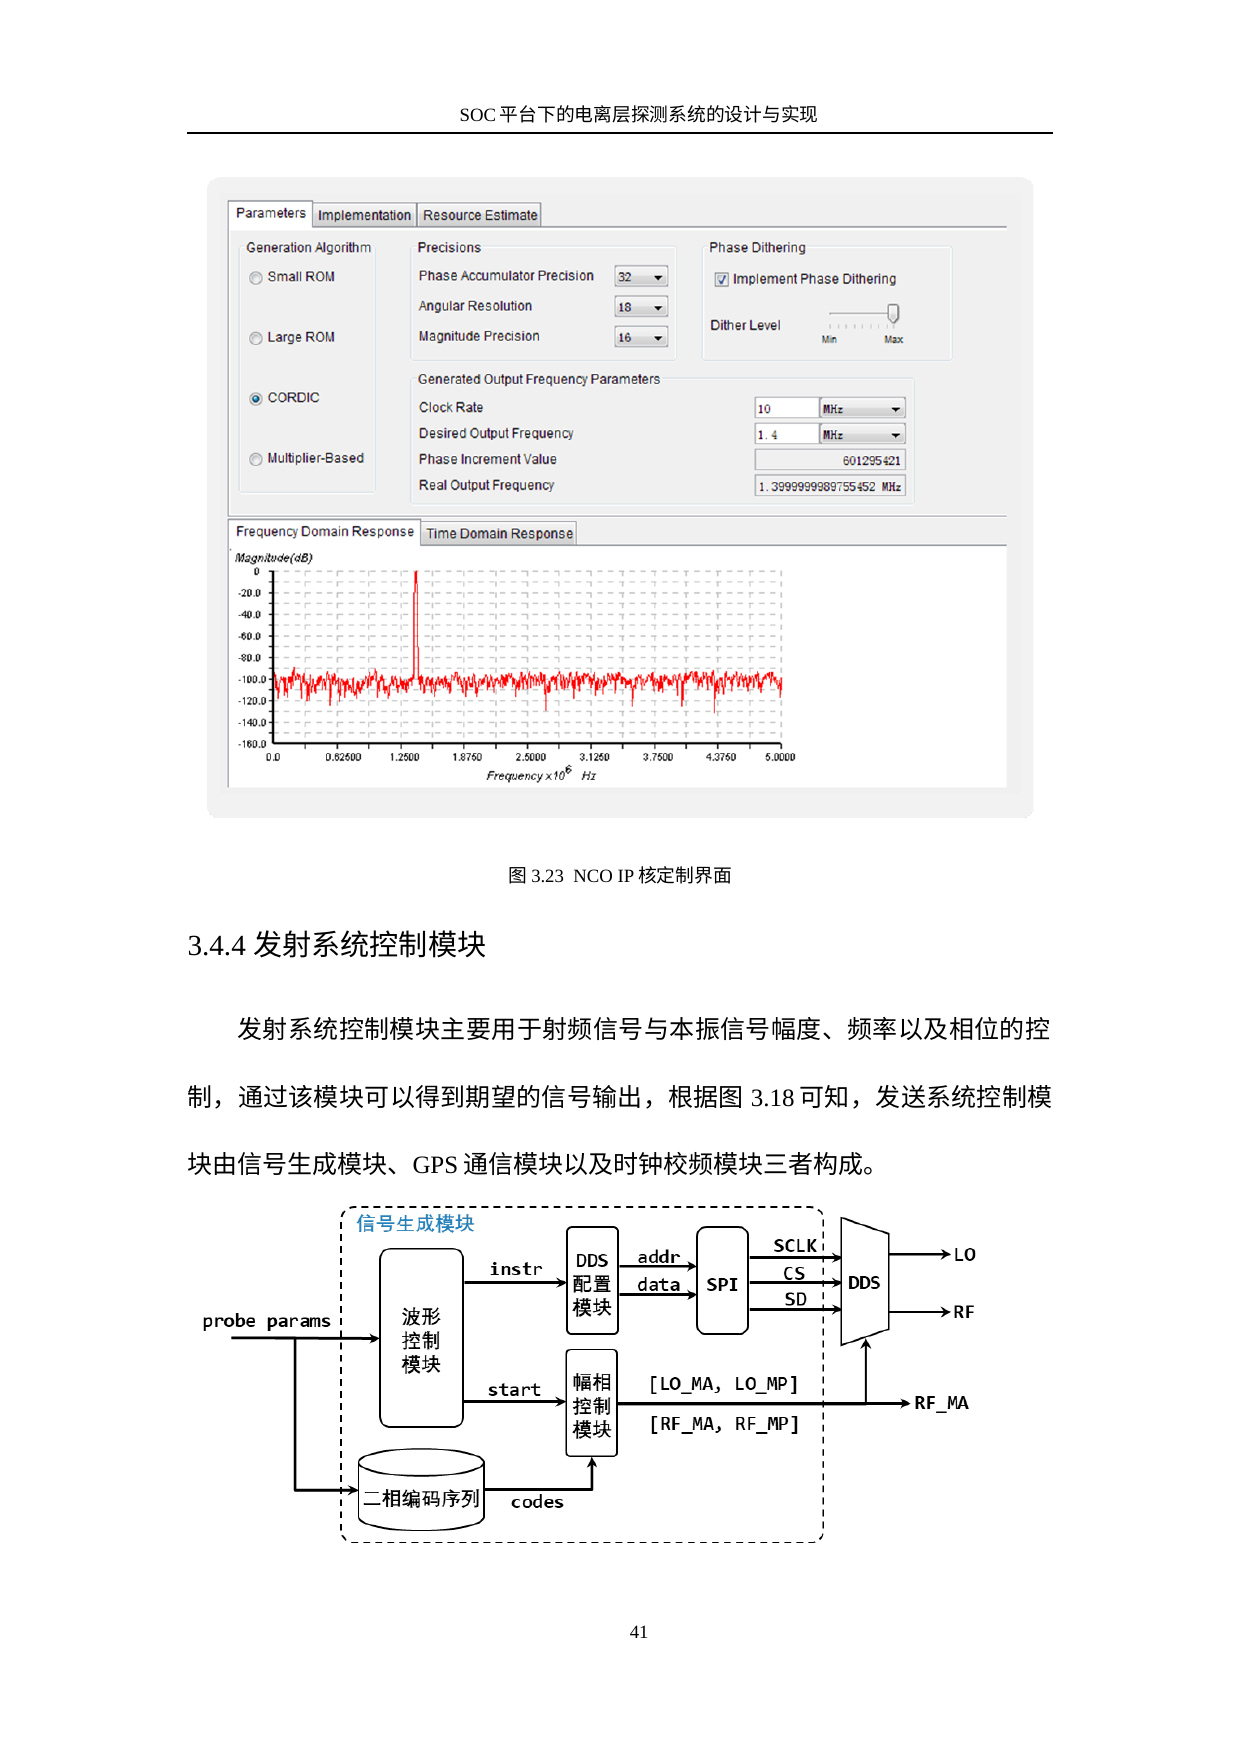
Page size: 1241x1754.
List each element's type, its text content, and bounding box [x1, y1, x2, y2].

text 发射系统控制模块主要用于射频信号与本振信号幅度、频率以及相位的控制，通过该模块可以得到期望的信号输出，根据图3.18可知，发送系统控制模块由信号生成模块、GPS通信模块以及时钟校频模块三者构成。 [187, 993, 1053, 1197]
picture [206, 177, 1034, 818]
subtitle 3.4.4 发射系统控制模块 [187, 908, 1053, 976]
text 图3.23 NCO IP核定制界面 [187, 857, 1053, 891]
picture [187, 1197, 1073, 1543]
